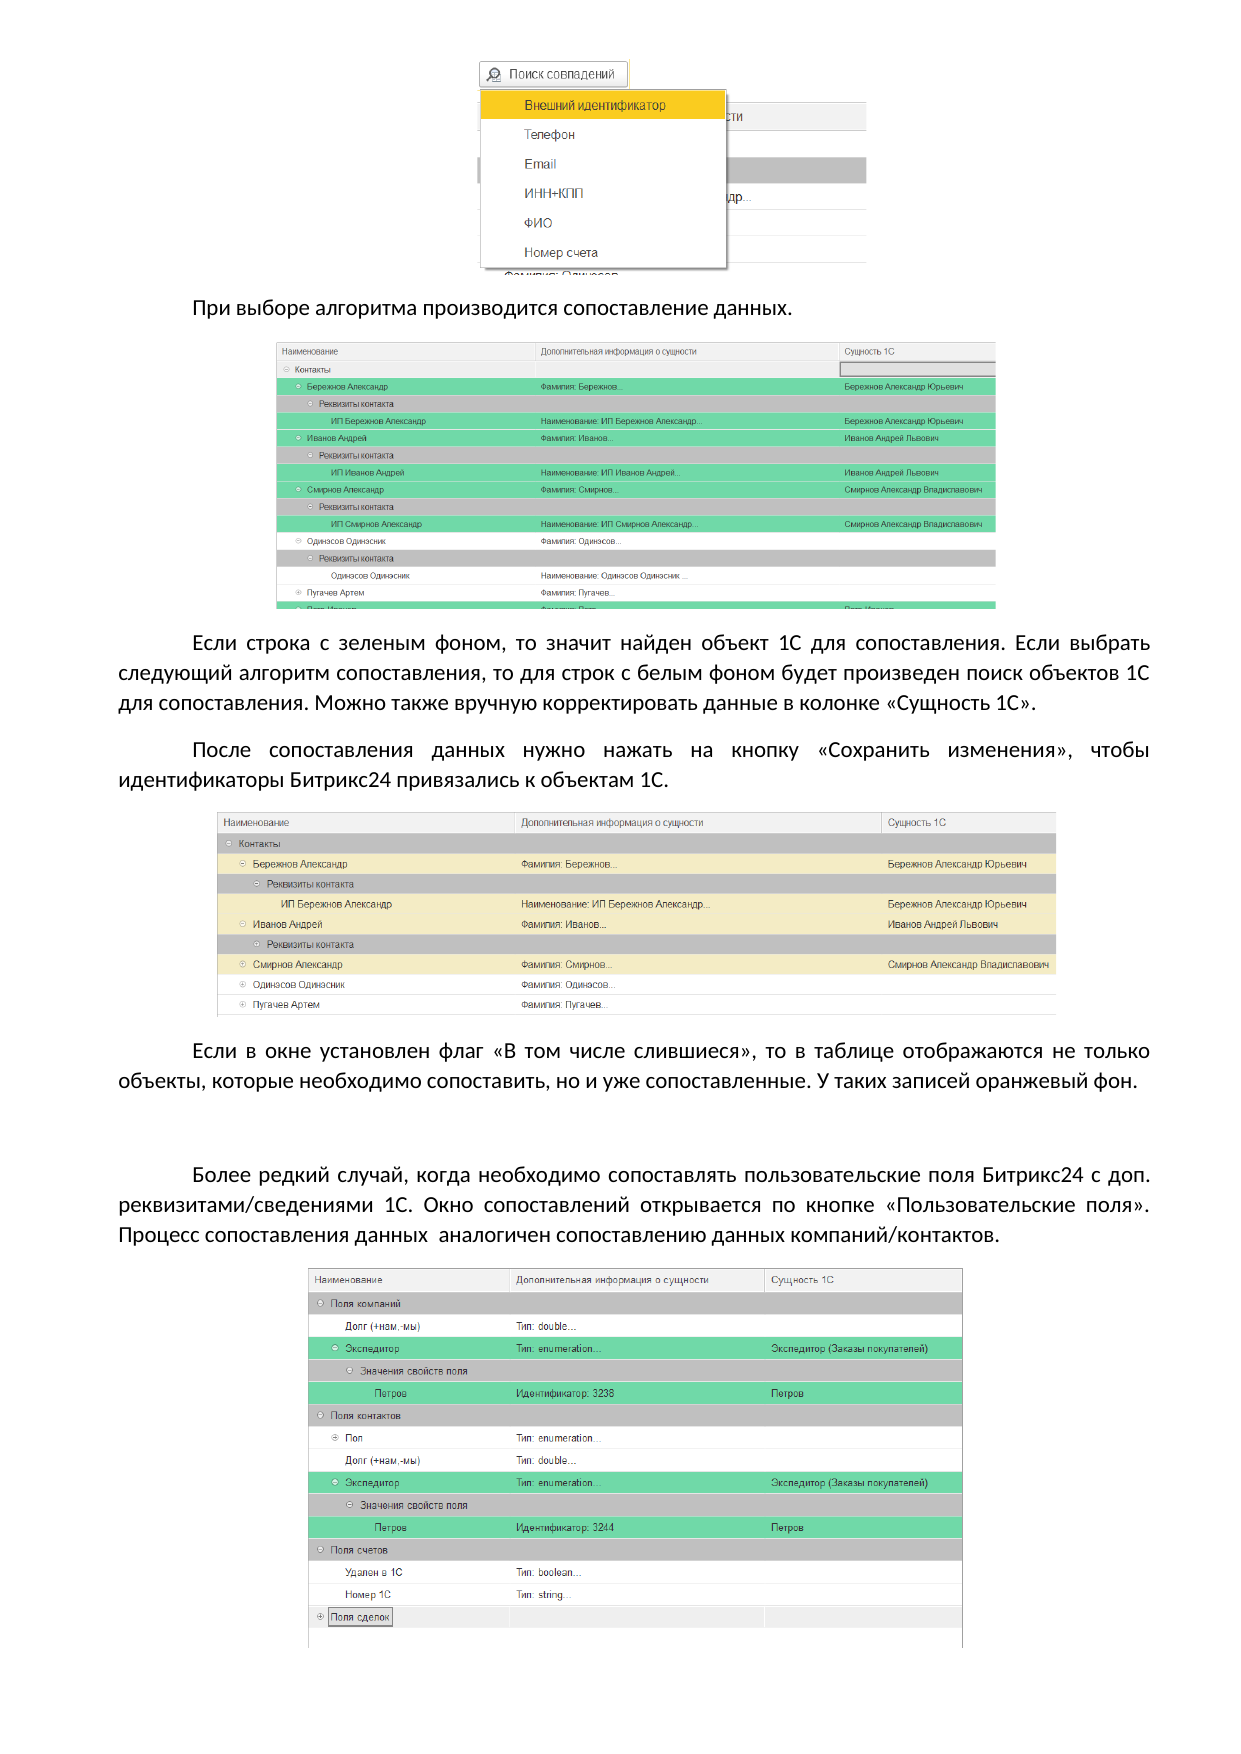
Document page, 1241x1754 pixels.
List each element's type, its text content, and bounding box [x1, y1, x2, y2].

picture [477, 59, 867, 275]
picture [305, 1267, 965, 1648]
text После сопоставления данных нужно нажать на кнопку «Сохранить изменения», чтобы идентификаторы Битрикс24 привязались к объектам 1С. [118, 735, 1152, 793]
text Если строка с зеленым фоном, то значит найден объект 1С для сопоставления. Если выбрать следующий алгоритм сопоставления, то для строк с белым фоном будет произведен поиск объектов 1С для сопоставления. Можно также вручную корректировать данные в колонке «Сущность 1С». [118, 628, 1152, 716]
text Если в окне установлен флаг «В том числе слившиеся», то в таблице отображаются не только объекты, которые необходимо сопоставить, но и уже сопоставленные. У таких записей оранжевый фон. [118, 1036, 1152, 1094]
picture [213, 812, 1057, 1017]
picture [274, 340, 996, 609]
text При выборе алгоритма производится сопоставление данных. [118, 293, 1152, 321]
text Более редкий случай, когда необходимо сопоставлять пользовательские поля Битрикс24 с доп. реквизитами/сведениями 1С. Окно сопоставлений открывается по кнопке «Пользовательские поля». Процесс сопоставления данных аналогичен сопоставлению данных компаний/контактов. [118, 1160, 1152, 1248]
